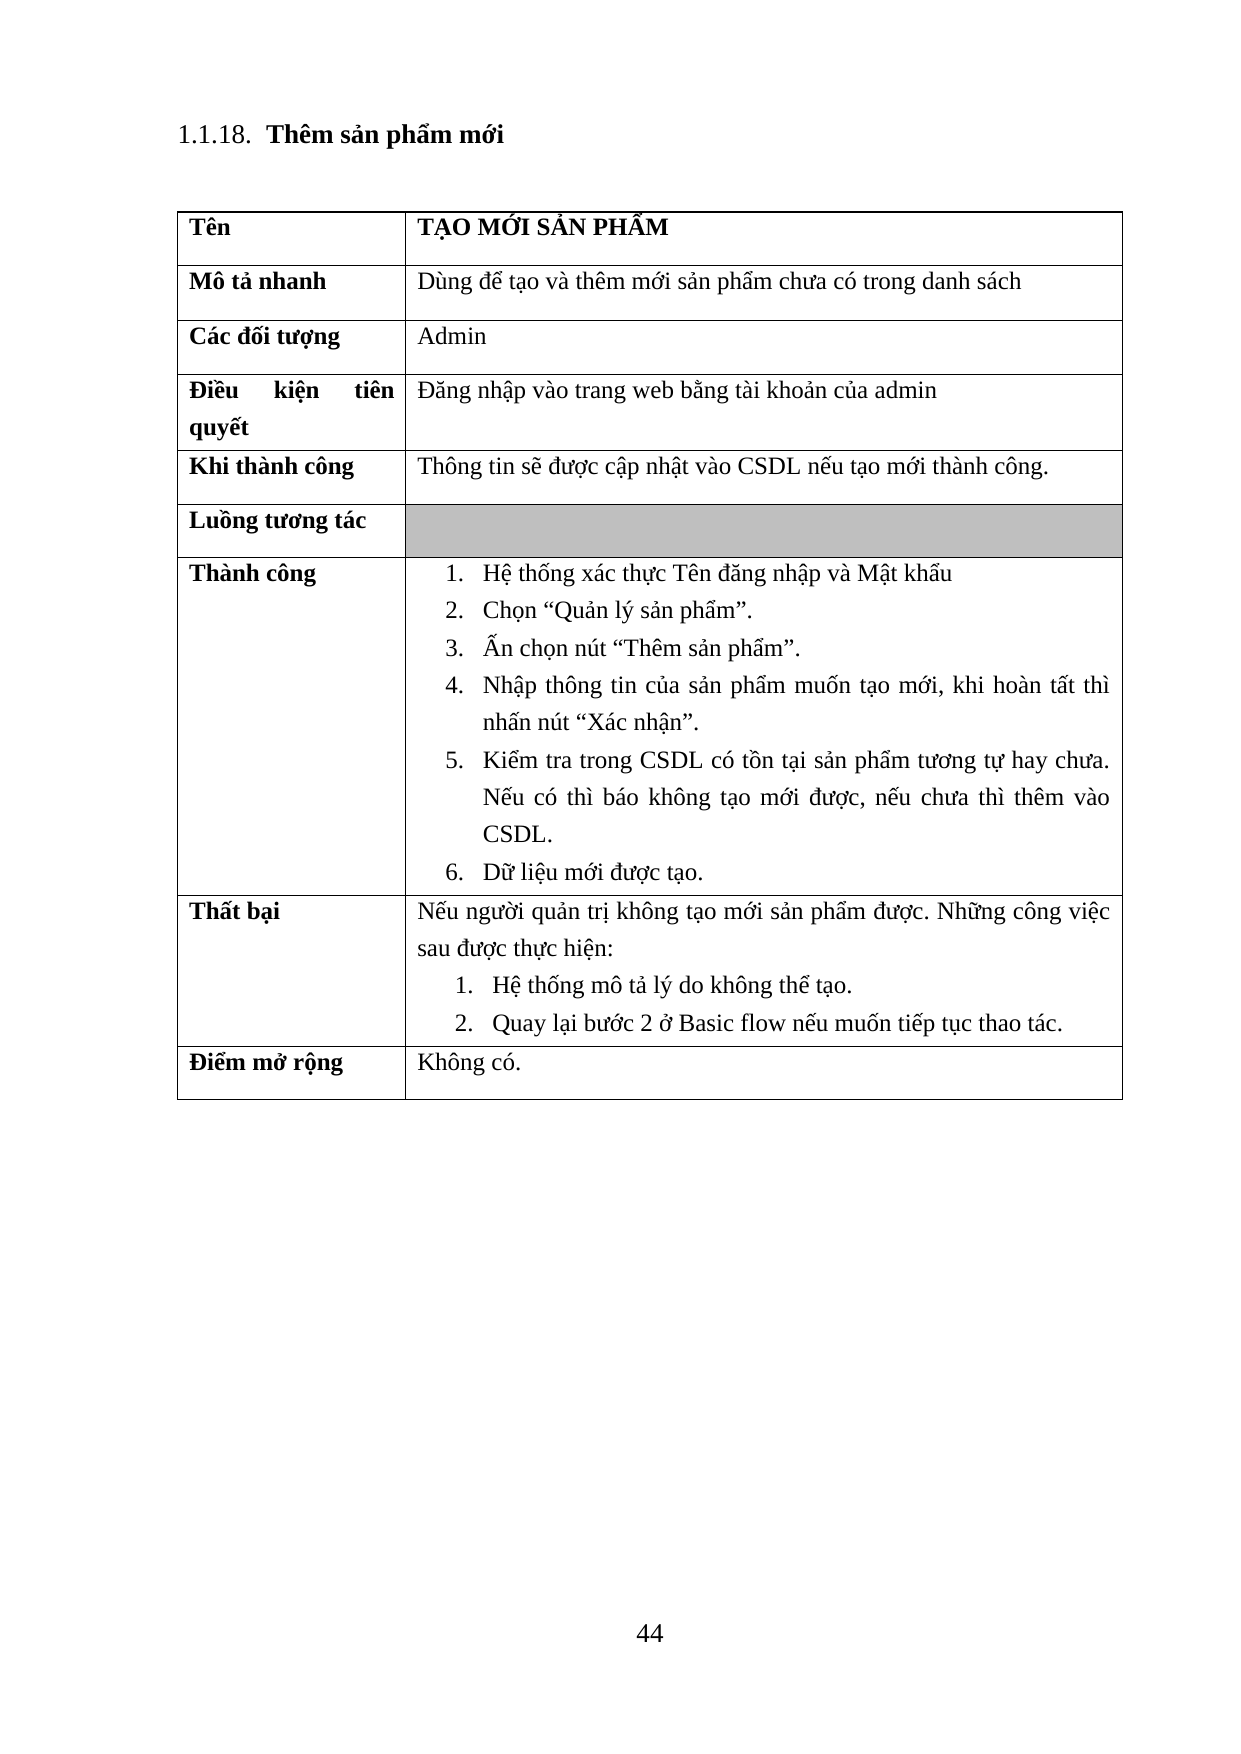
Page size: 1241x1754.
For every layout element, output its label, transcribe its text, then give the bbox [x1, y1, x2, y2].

table_header Tên [178, 213, 405, 265]
table_header TẠO MỚI SẢN PHẨM [406, 213, 1122, 265]
table_cell Thành công [178, 558, 405, 895]
table_cell Điểm mở rộng [178, 1047, 405, 1099]
table_cell Không có. [406, 1047, 1122, 1099]
table_cell Thông tin sẽ được cập nhật vào CSDL nếu tạo mới thành công. [406, 451, 1122, 504]
table_cell Điều kiện tiên quyết [178, 375, 405, 450]
table_cell Khi thành công [178, 451, 405, 504]
subtitle Thêm sản phẩm mới [177, 118, 1122, 149]
table_cell Mô tả nhanh [178, 266, 405, 320]
table_cell Nếu người quản trị không tạo mới sản phẩm được. Những công việc sau được thực hiện: Hệ thống mô tả lý do không thể tạo. Quay lại bước 2 ở Basic flow nếu muốn tiếp tục thao tác. [406, 896, 1122, 1046]
table_cell Thất bại [178, 896, 405, 1046]
table_cell Luồng tương tác [178, 505, 405, 557]
table_cell [406, 505, 1122, 557]
table_cell Đăng nhập vào trang web bằng tài khoản của admin [406, 375, 1122, 450]
table_cell Admin [406, 321, 1122, 374]
table_cell Các đối tượng [178, 321, 405, 374]
table_cell Hệ thống xác thực Tên đăng nhập và Mật khẩu Chọn “Quản lý sản phẩm”. Ấn chọn nút “Thêm sản phẩm”. Nhập thông tin của sản phẩm muốn tạo mới, khi hoàn tất thì nhấn nút “Xác nhận”. Kiểm tra trong CSDL có tồn tại sản phẩm tương tự hay chưa. Nếu có thì báo không tạo mới được, nếu chưa thì thêm vào CSDL. Dữ liệu mới được tạo. [406, 558, 1122, 895]
table_cell Dùng để tạo và thêm mới sản phẩm chưa có trong danh sách [406, 266, 1122, 320]
